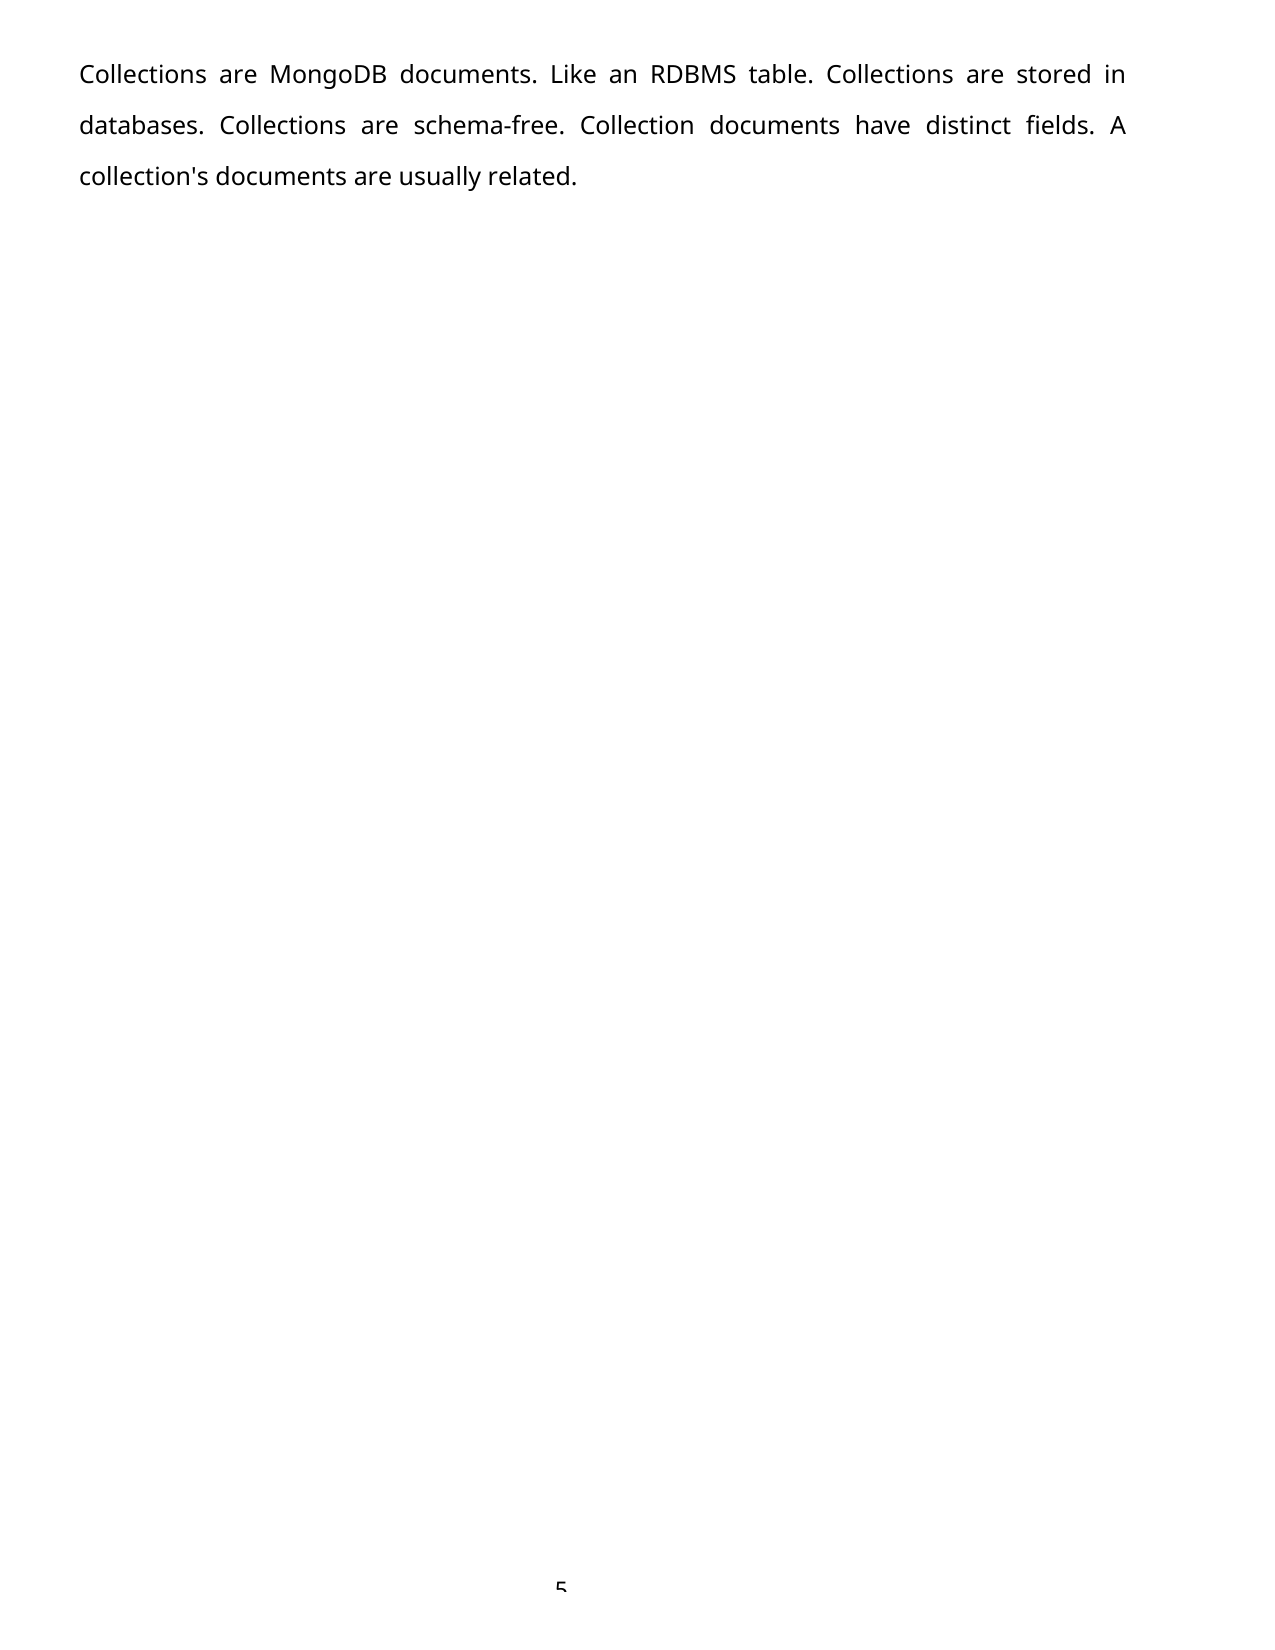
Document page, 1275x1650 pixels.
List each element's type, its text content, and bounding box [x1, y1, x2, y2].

text Collections are MongoDB documents. Like an RDBMS table. Collections are stored in databases. Collections are schema-free. Collection documents have distinct fields. A collection's documents are usually related. [79, 56, 1126, 193]
